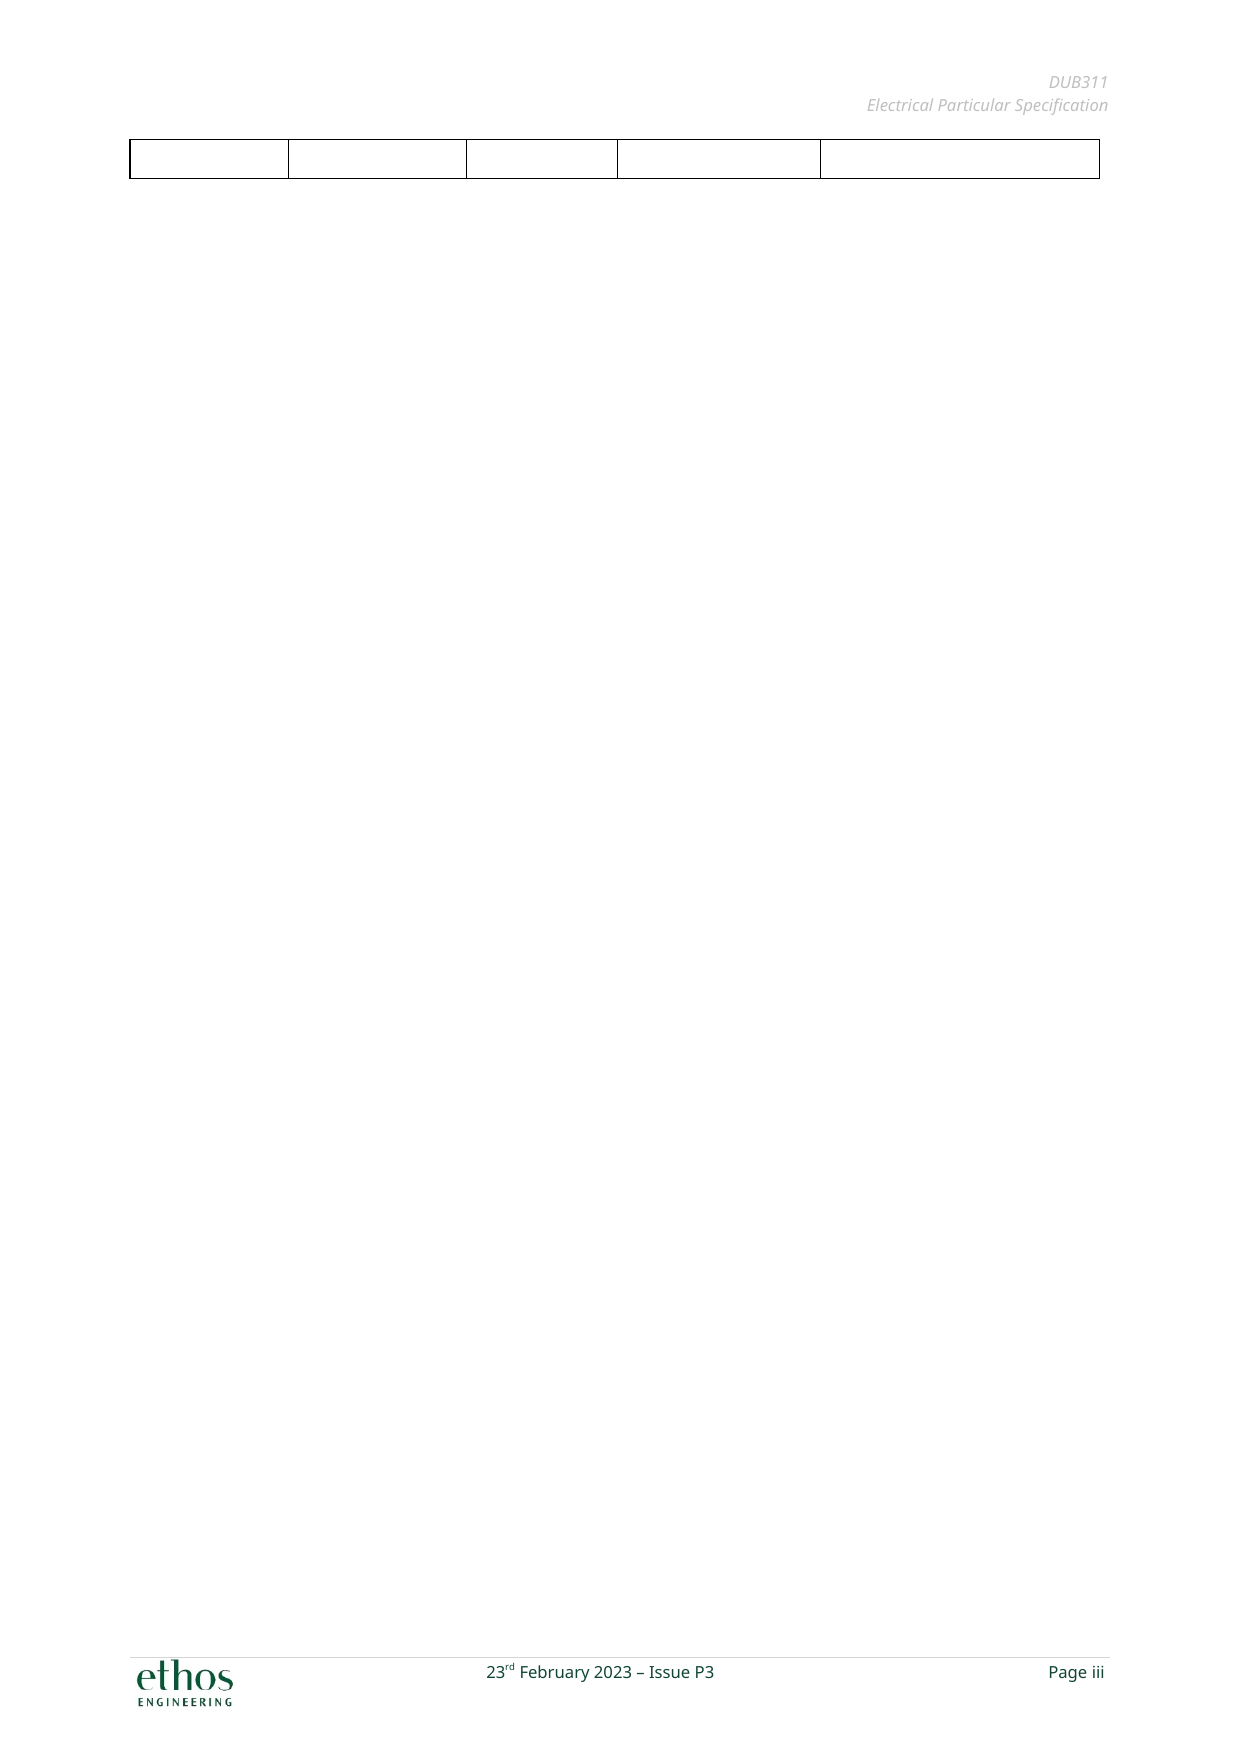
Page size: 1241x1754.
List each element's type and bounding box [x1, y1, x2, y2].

table_cell [467, 140, 617, 178]
table_cell [131, 140, 288, 178]
picture [134, 1658, 234, 1707]
table_cell [618, 140, 820, 178]
table_cell [821, 140, 1099, 178]
table_cell [289, 140, 466, 178]
